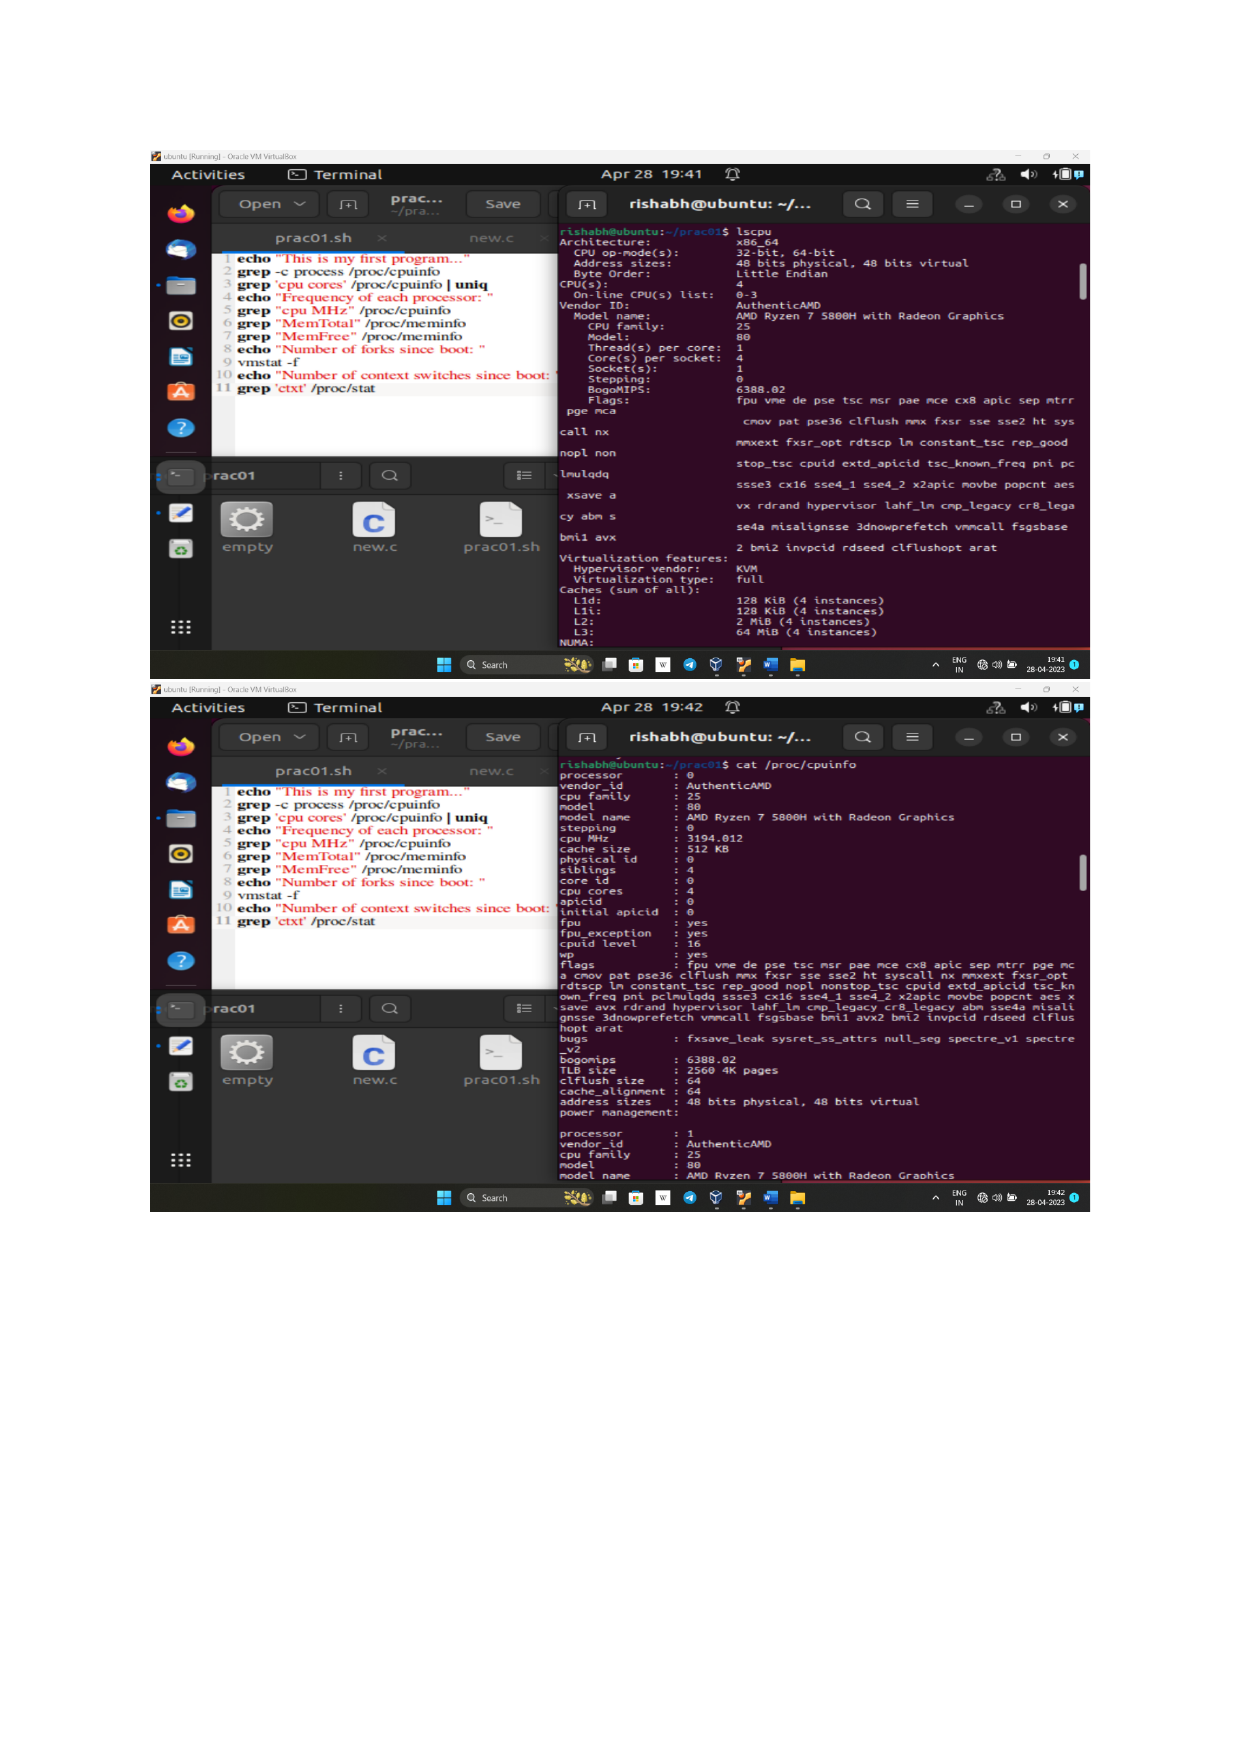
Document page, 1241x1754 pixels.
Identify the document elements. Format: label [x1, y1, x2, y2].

picture [150, 682, 1091, 1212]
picture [150, 150, 1091, 679]
